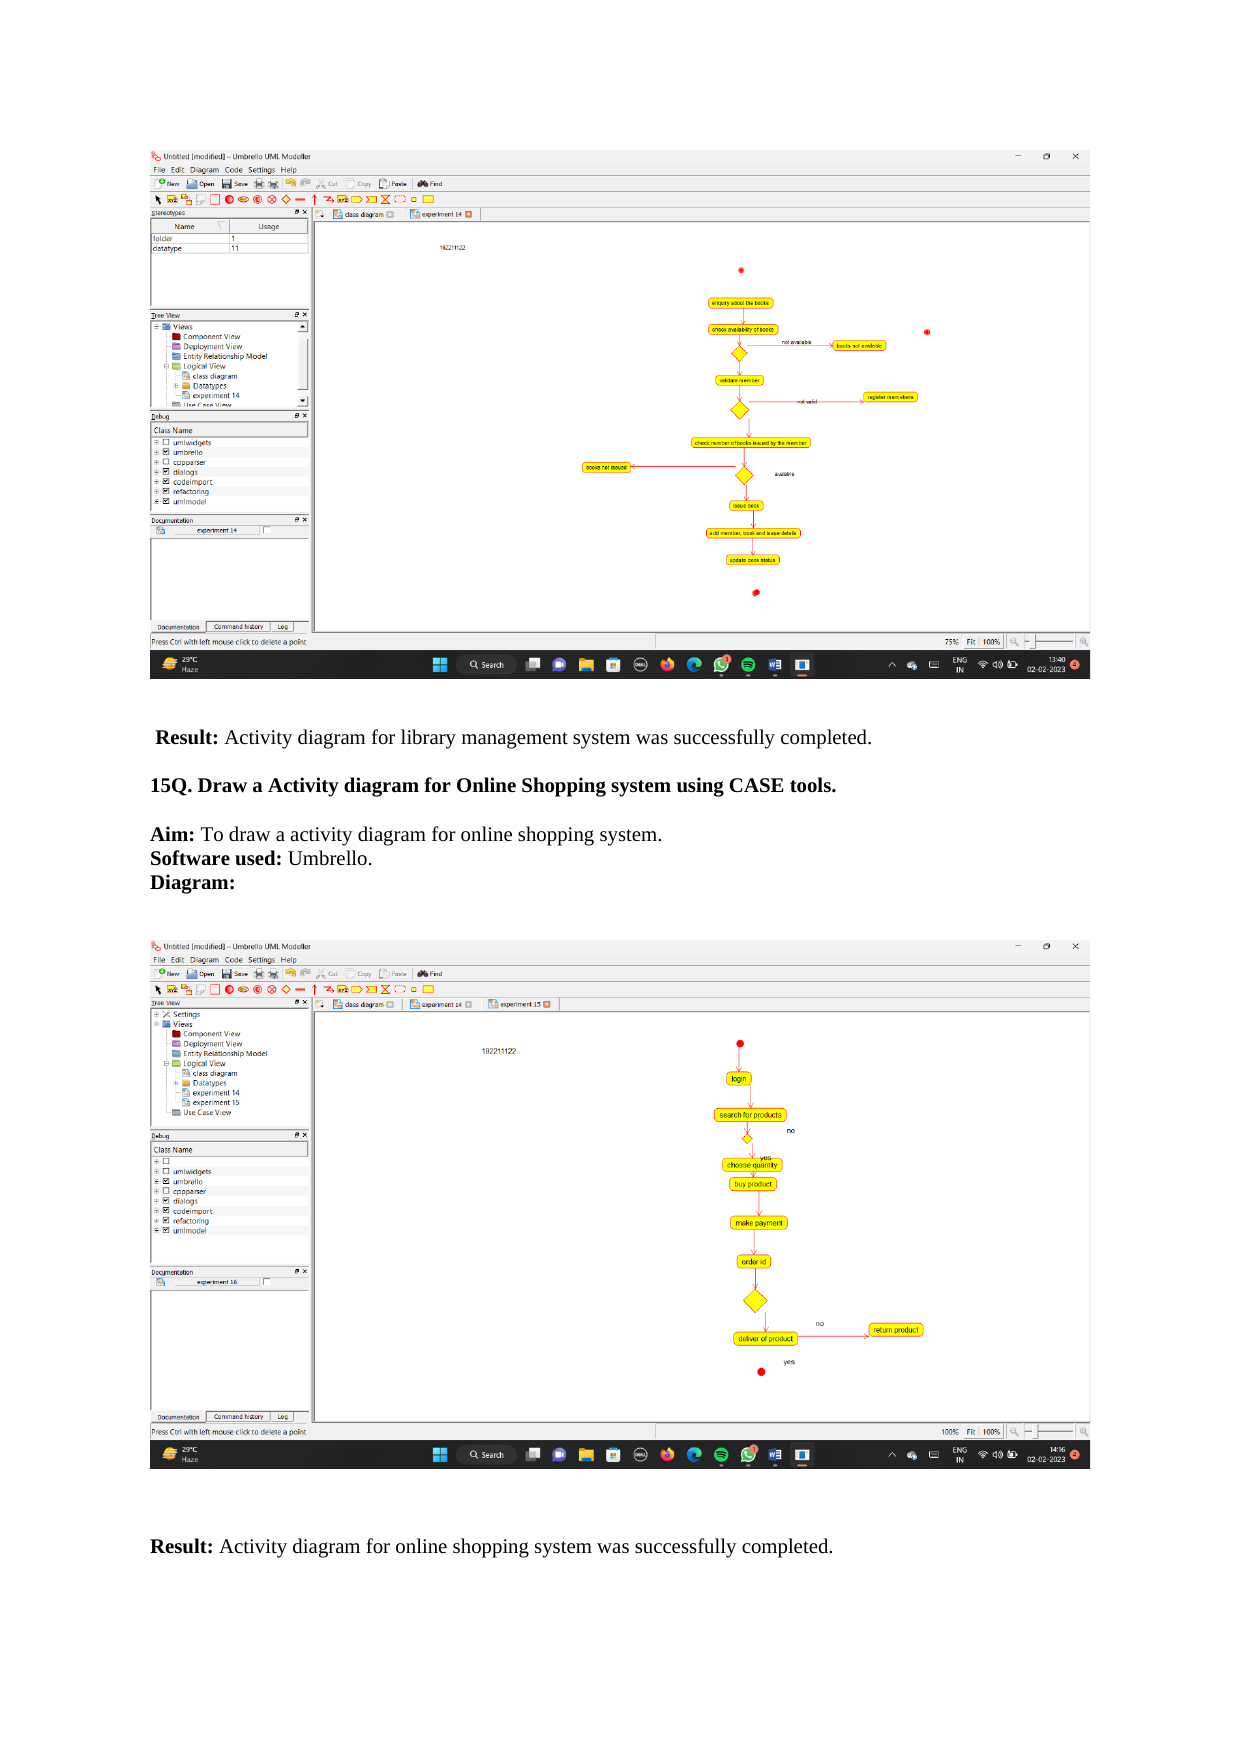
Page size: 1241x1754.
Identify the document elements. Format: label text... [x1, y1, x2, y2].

picture [150, 150, 1091, 679]
text Result: Activity diagram for online shopping system was successfully completed. [150, 1533, 1090, 1558]
text Software used: Umbrello. [150, 846, 1090, 869]
picture [150, 940, 1091, 1469]
text Aim: To draw a activity diagram for online shopping system. [150, 821, 1090, 846]
text Diagram: [150, 869, 1090, 894]
text Result: Activity diagram for library management system was successfully completed. [150, 725, 1090, 749]
text 15Q. Draw a Activity diagram for Online Shopping system using CASE tools. [150, 773, 1090, 797]
